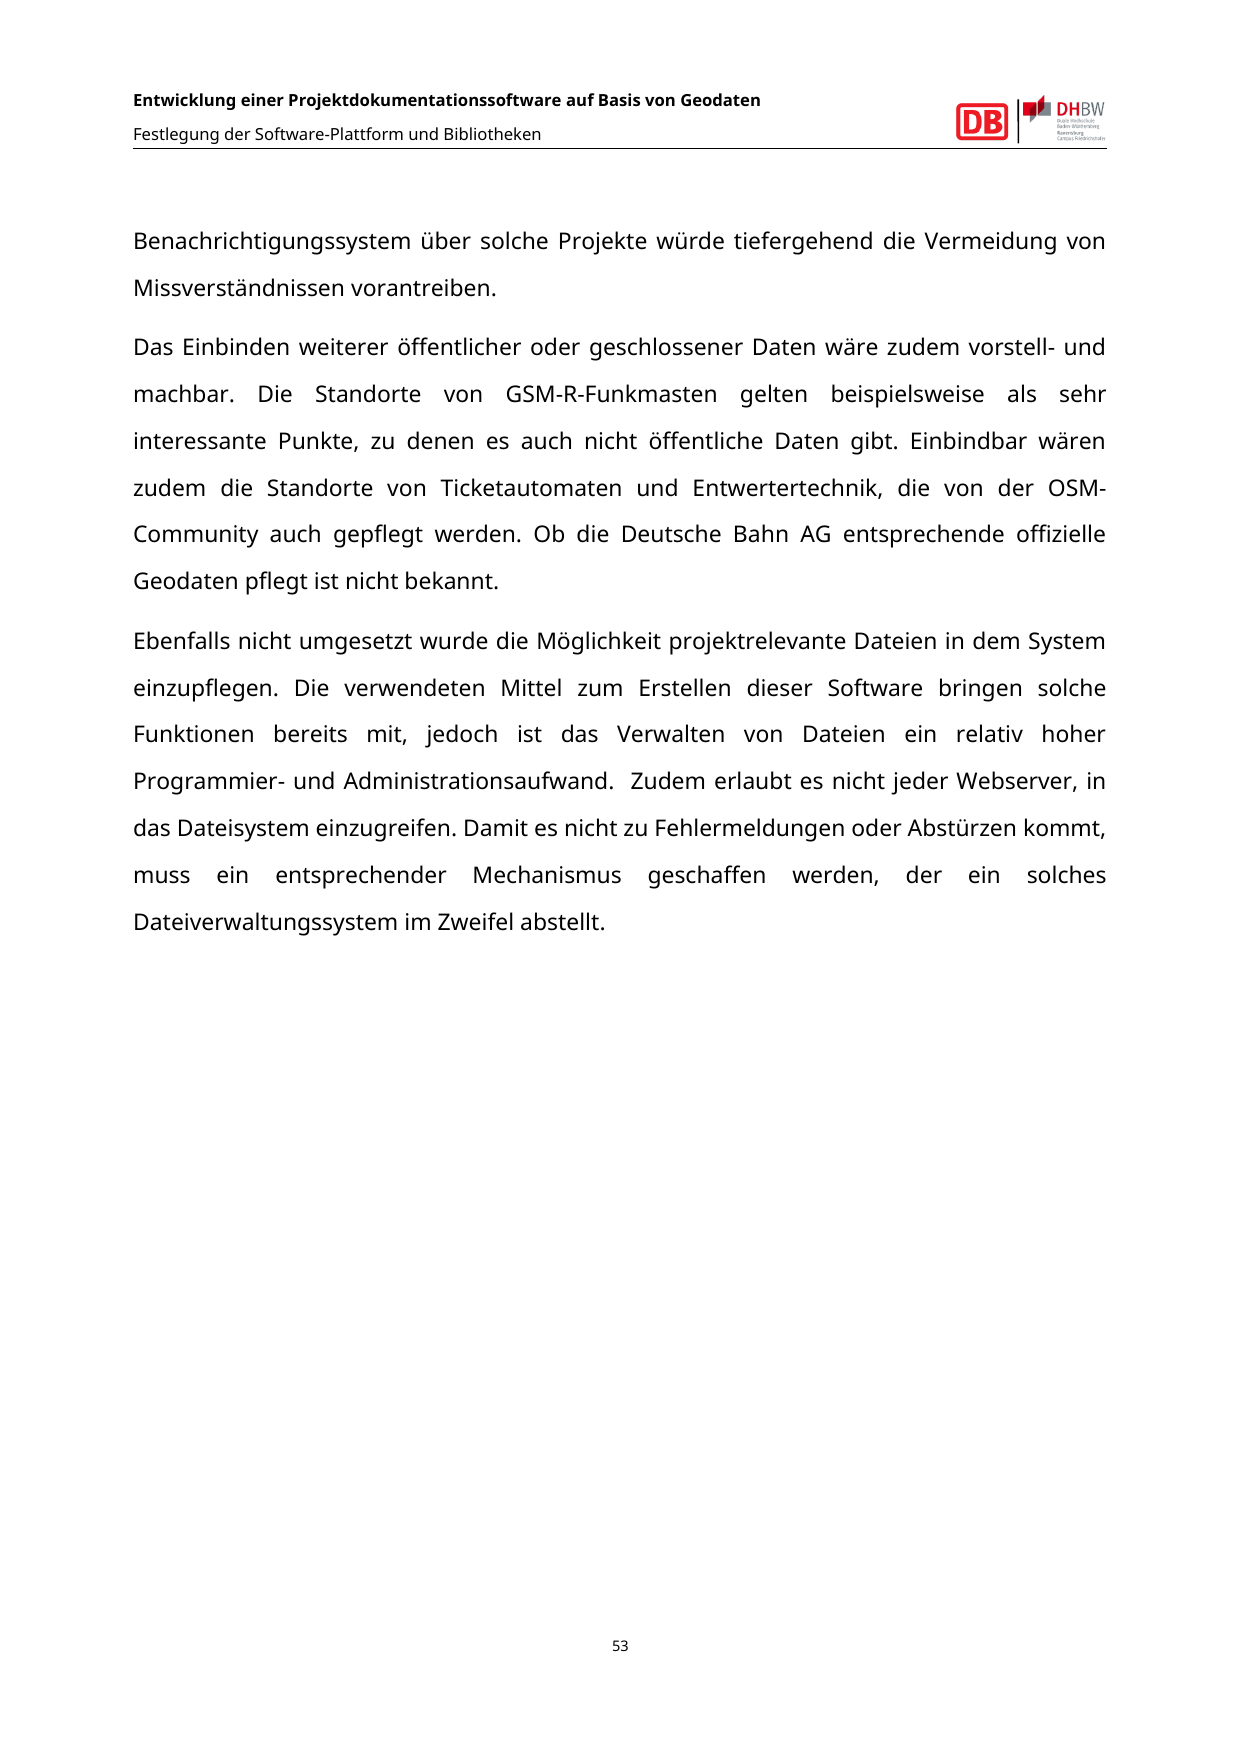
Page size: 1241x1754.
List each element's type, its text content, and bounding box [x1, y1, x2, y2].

text Das Einbinden weiterer öffentlicher oder geschlossener Daten wäre zudem vorstell- und machbar. Die Standorte von GSM-R-Funkmasten gelten beispielsweise als sehr interessante Punkte, zu denen es auch nicht öffentliche Daten gibt. Einbindbar wären zudem die Standorte von Ticketautomaten und Entwertertechnik, die von der OSM-Community auch gepflegt werden. Ob die Deutsche Bahn AG entsprechende offizielle Geodaten pflegt ist nicht bekannt. [133, 331, 1107, 597]
picture [1023, 95, 1106, 141]
picture [956, 103, 1009, 141]
text Ebenfalls nicht umgesetzt wurde die Möglichkeit projektrelevante Dateien in dem System einzupflegen. Die verwendeten Mittel zum Erstellen dieser Software bringen solche Funktionen bereits mit, jedoch ist das Verwalten von Dateien ein relativ hoher Programmier- und Administrationsaufwand. Zudem erlaubt es nicht jeder Webserver, in das Dateisystem einzugreifen. Damit es nicht zu Fehlermeldungen oder Abstürzen kommt, muss ein entsprechender Mechanismus geschaffen werden, der ein solches Dateiverwaltungssystem im Zweifel abstellt. [133, 625, 1107, 937]
